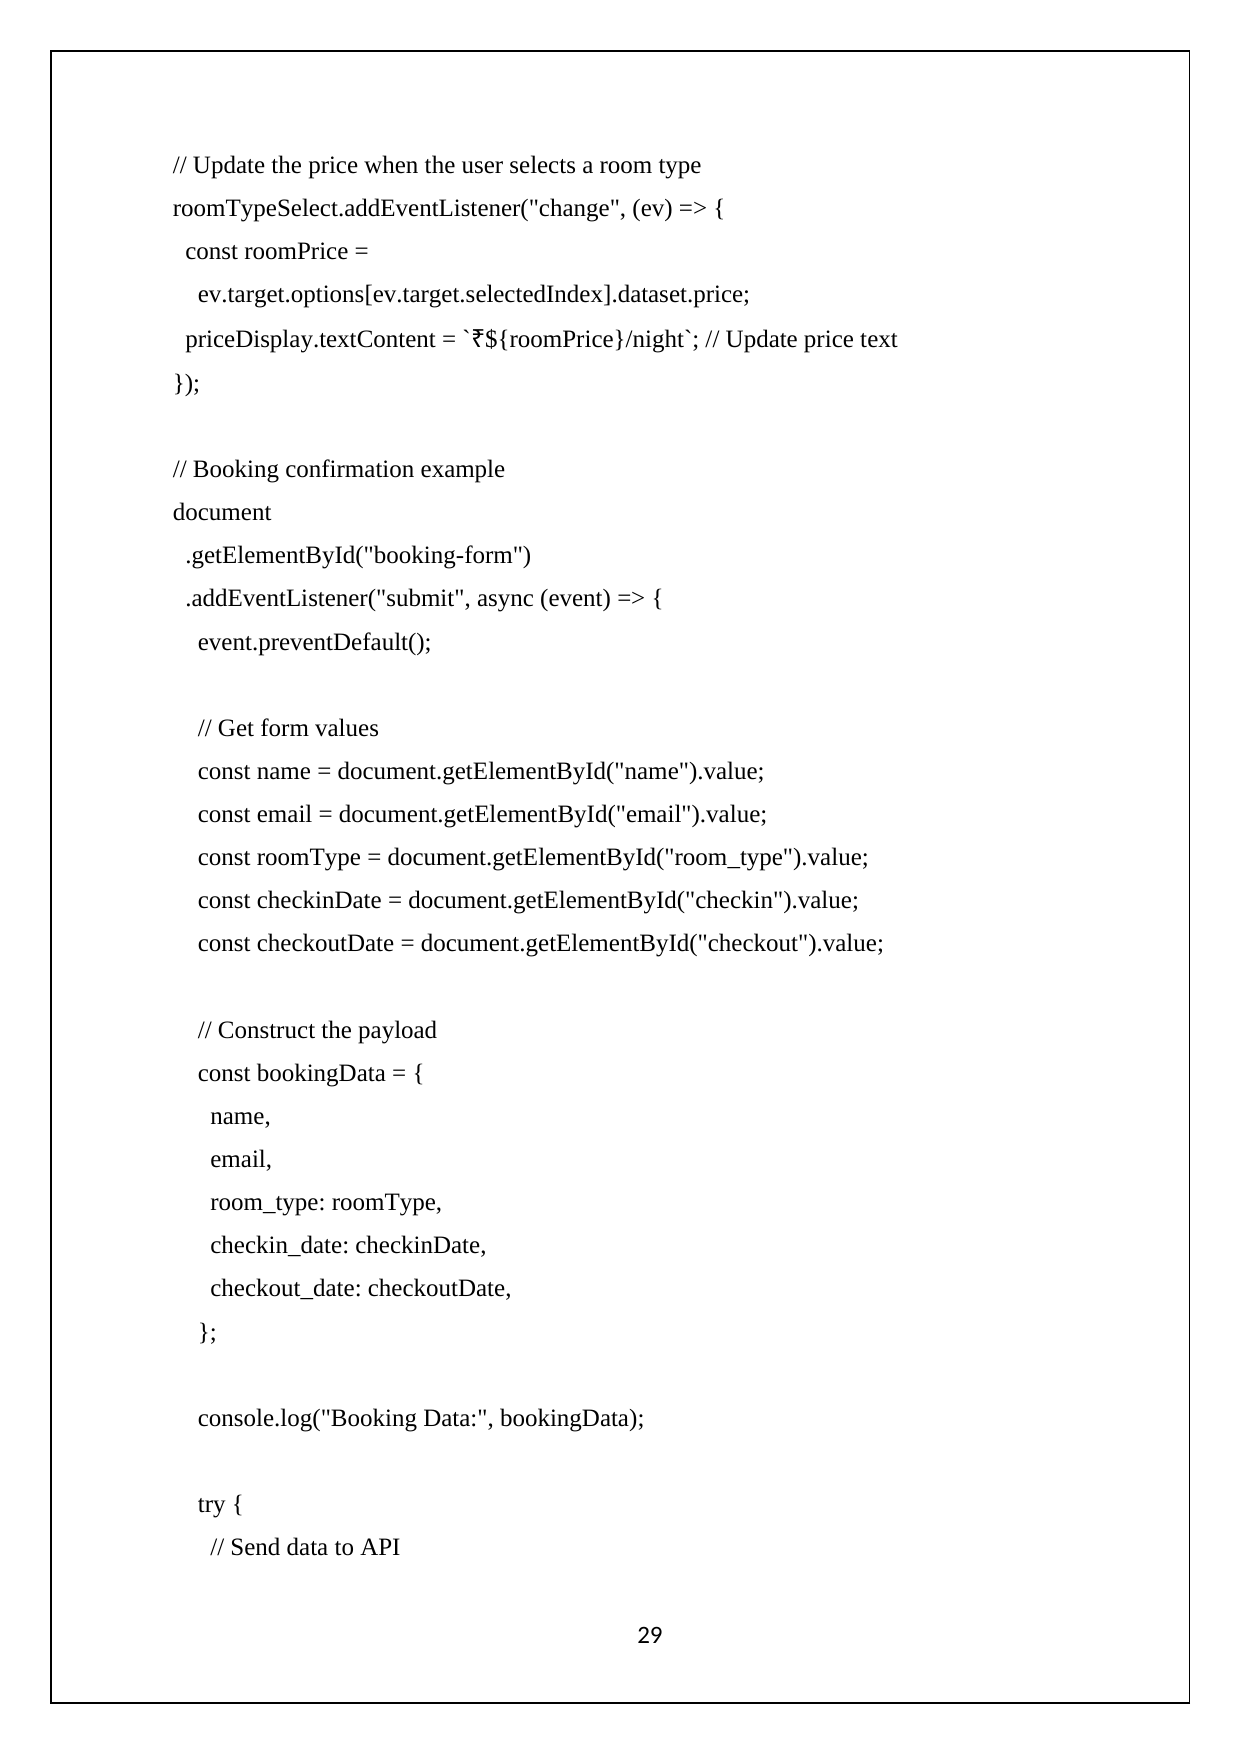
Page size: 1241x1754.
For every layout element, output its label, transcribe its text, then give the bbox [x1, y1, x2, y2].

text }; [148, 1317, 1152, 1345]
text email, [148, 1144, 1152, 1173]
text checkout_date: checkoutDate, [148, 1273, 1152, 1302]
text }); [148, 368, 1152, 397]
text const name = document.getElementById("name").value; [148, 756, 1152, 785]
text console.log("Booking Data:", bookingData); [148, 1403, 1152, 1432]
text .addEventListener("submit", async (event) => { [148, 583, 1152, 612]
text name, [148, 1101, 1152, 1130]
text // Update the price when the user selects a room type [148, 150, 1152, 179]
text roomTypeSelect.addEventListener("change", (ev) => { [148, 193, 1152, 222]
text const checkoutDate = document.getElementById("checkout").value; [148, 928, 1152, 957]
text room_type: roomType, [148, 1187, 1152, 1216]
text const roomType = document.getElementById("room_type").value; [148, 842, 1152, 871]
text // Get form values [148, 713, 1152, 742]
text // Construct the payload [148, 1015, 1152, 1043]
text try { [148, 1489, 1152, 1518]
text const email = document.getElementById("email").value; [148, 799, 1152, 828]
text const bookingData = { [148, 1058, 1152, 1087]
text checkin_date: checkinDate, [148, 1230, 1152, 1259]
text const roomPrice = [148, 236, 1152, 265]
text ev.target.options[ev.target.selectedIndex].dataset.price; [148, 279, 1152, 308]
text document [148, 497, 1152, 526]
text event.preventDefault(); [148, 627, 1152, 655]
text const checkinDate = document.getElementById("checkin").value; [148, 885, 1152, 914]
text .getElementById("booking-form") [148, 540, 1152, 569]
text // Booking confirmation example [148, 454, 1152, 483]
text // Send data to API [148, 1532, 1152, 1561]
text priceDisplay.textContent = `₹${roomPrice}/night`; // Update price text [148, 322, 1152, 353]
